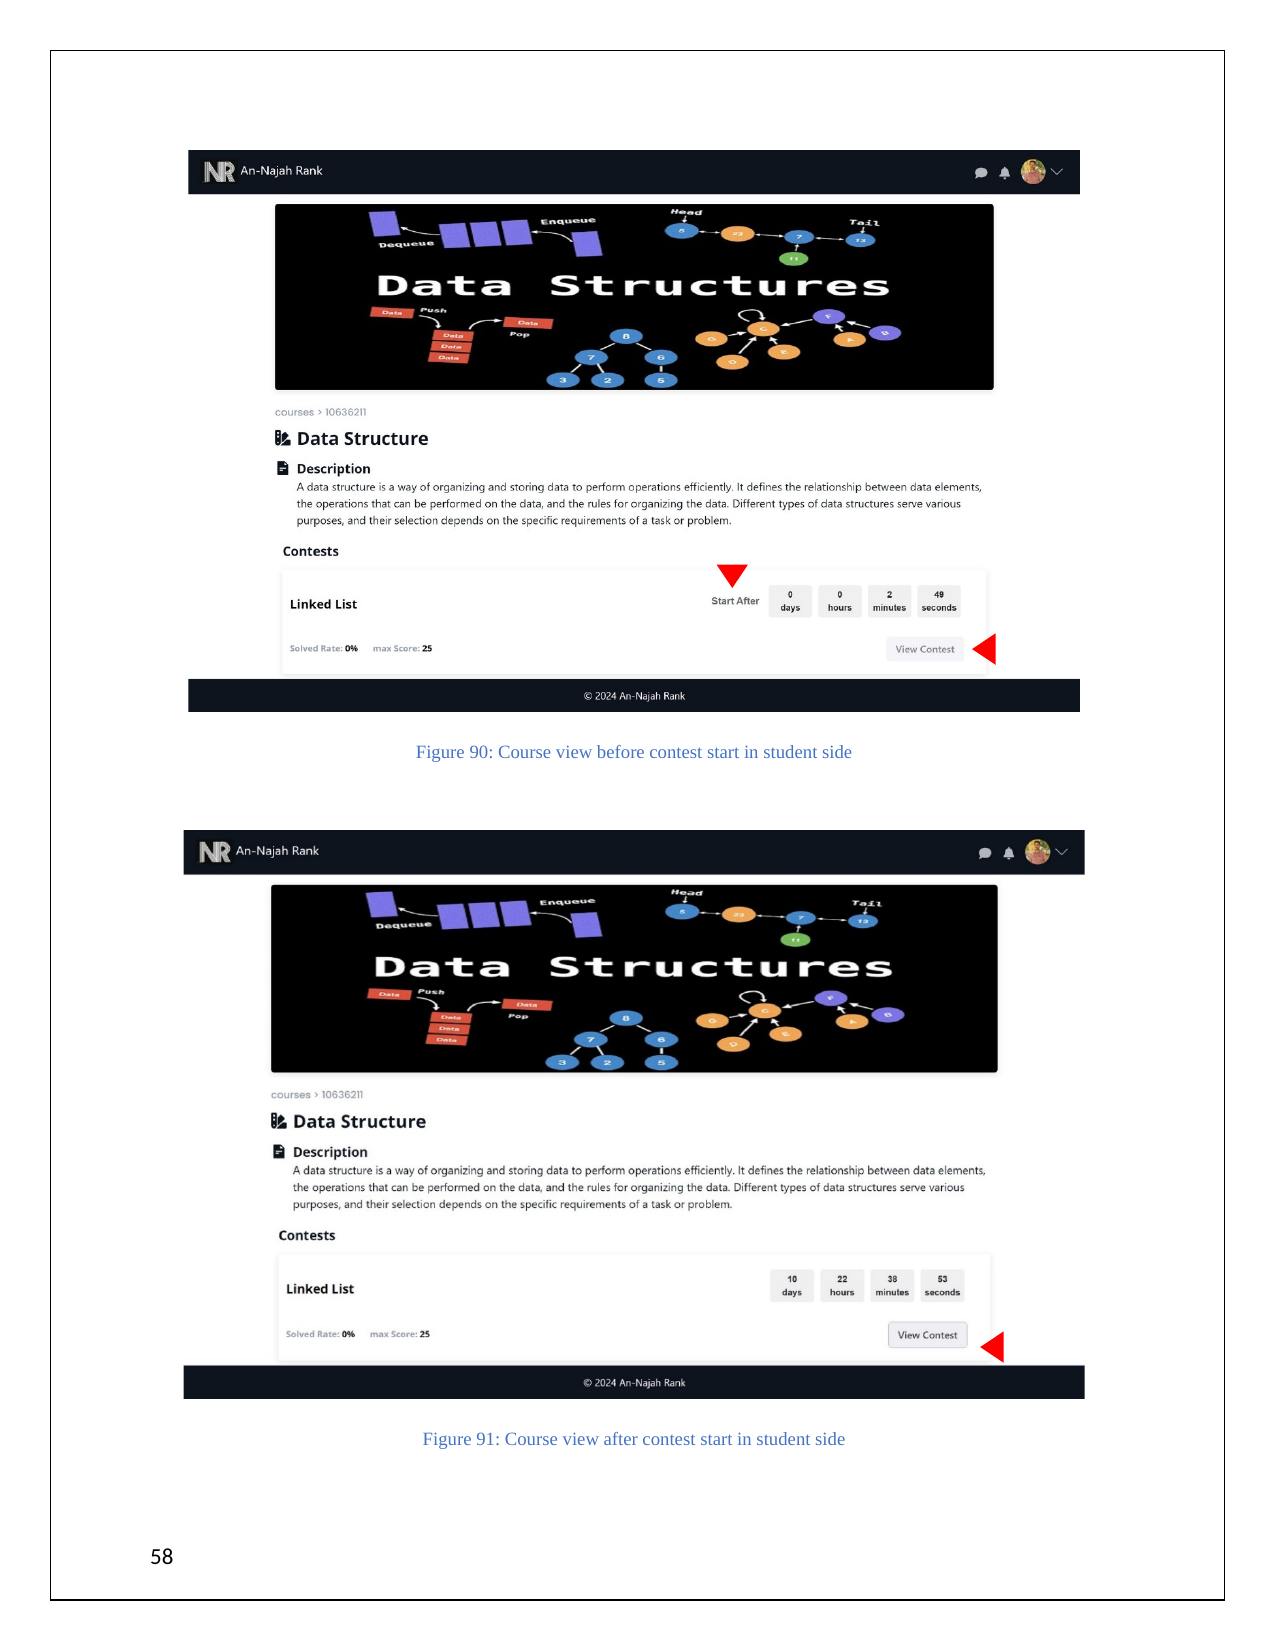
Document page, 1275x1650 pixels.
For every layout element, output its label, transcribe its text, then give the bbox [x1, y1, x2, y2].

text Figure 91: Course view after contest start in student side [150, 1428, 1118, 1450]
picture [183, 830, 1085, 1399]
picture [188, 150, 1080, 712]
text Figure 90: Course view before contest start in student side [150, 741, 1118, 762]
